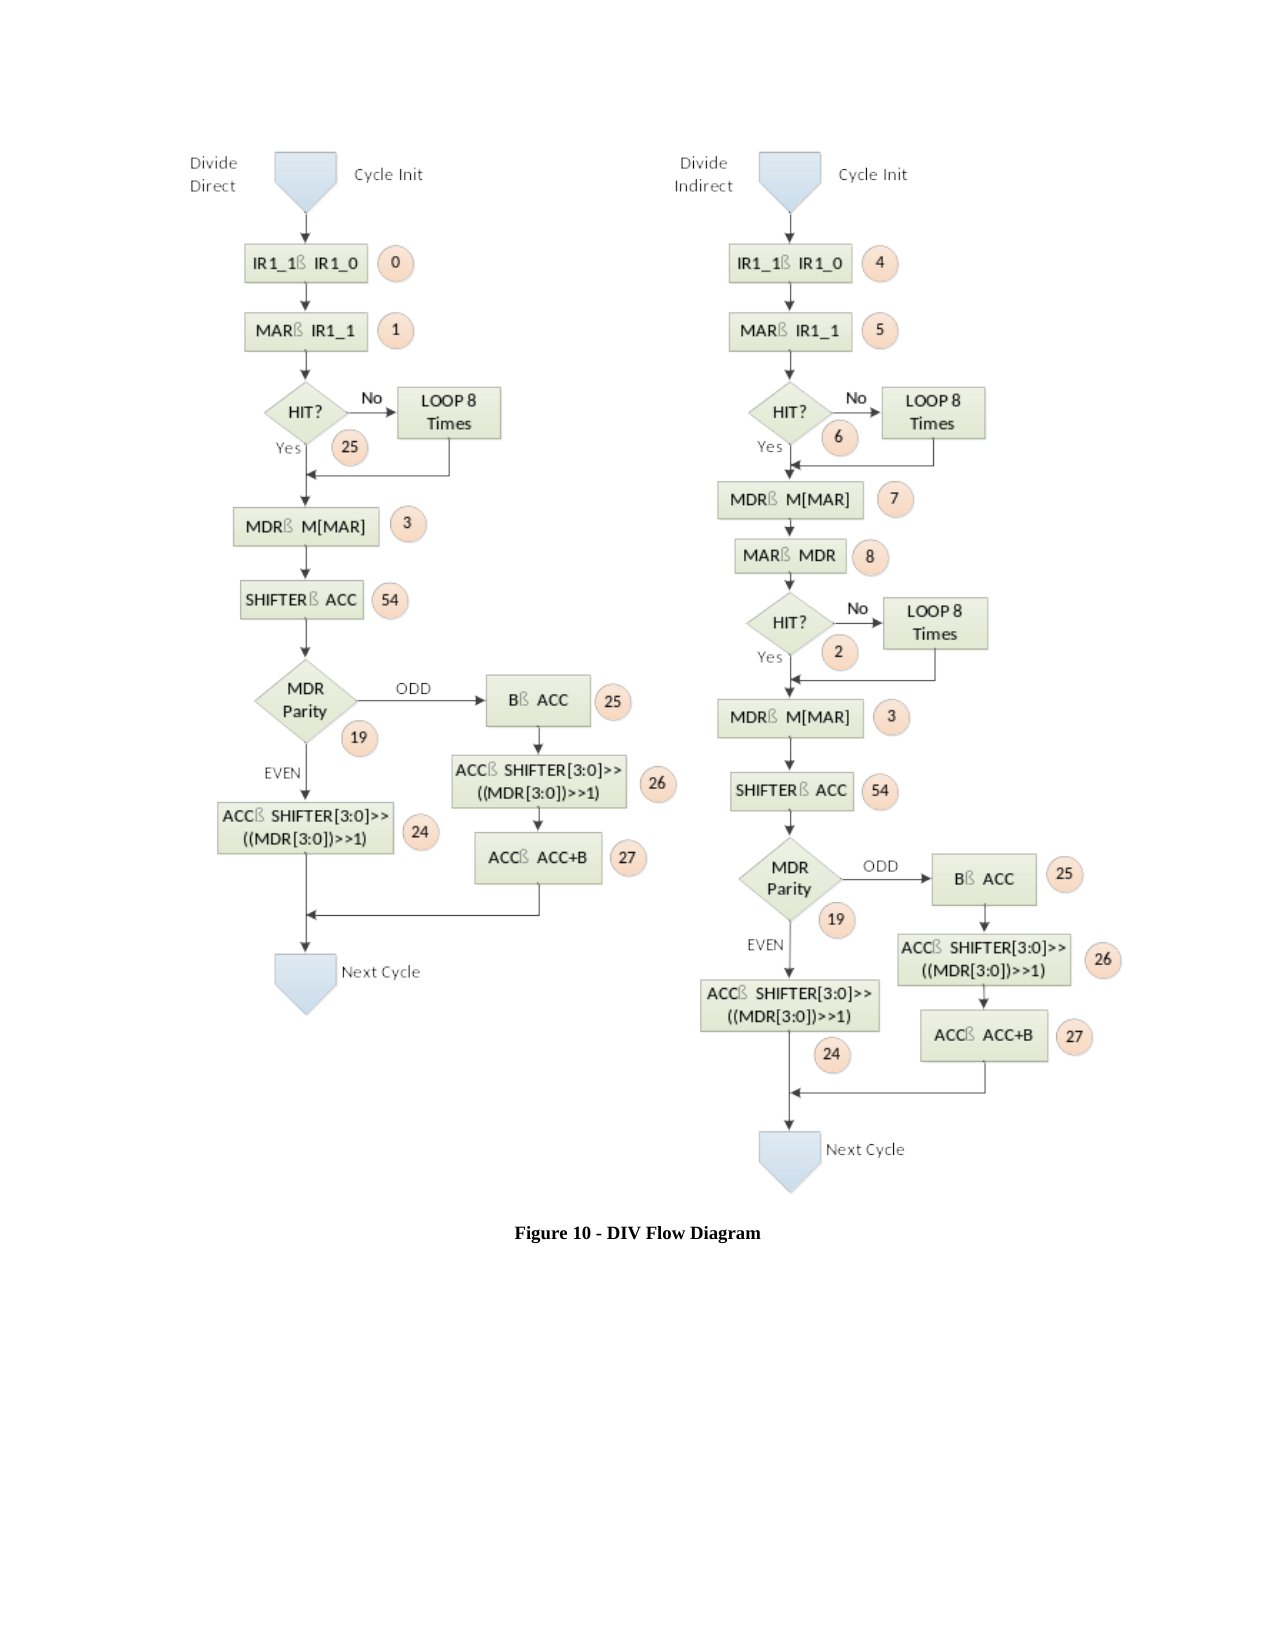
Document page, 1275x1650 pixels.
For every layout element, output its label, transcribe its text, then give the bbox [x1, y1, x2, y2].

text Figure - DIV Flow Diagram [150, 1222, 1125, 1243]
